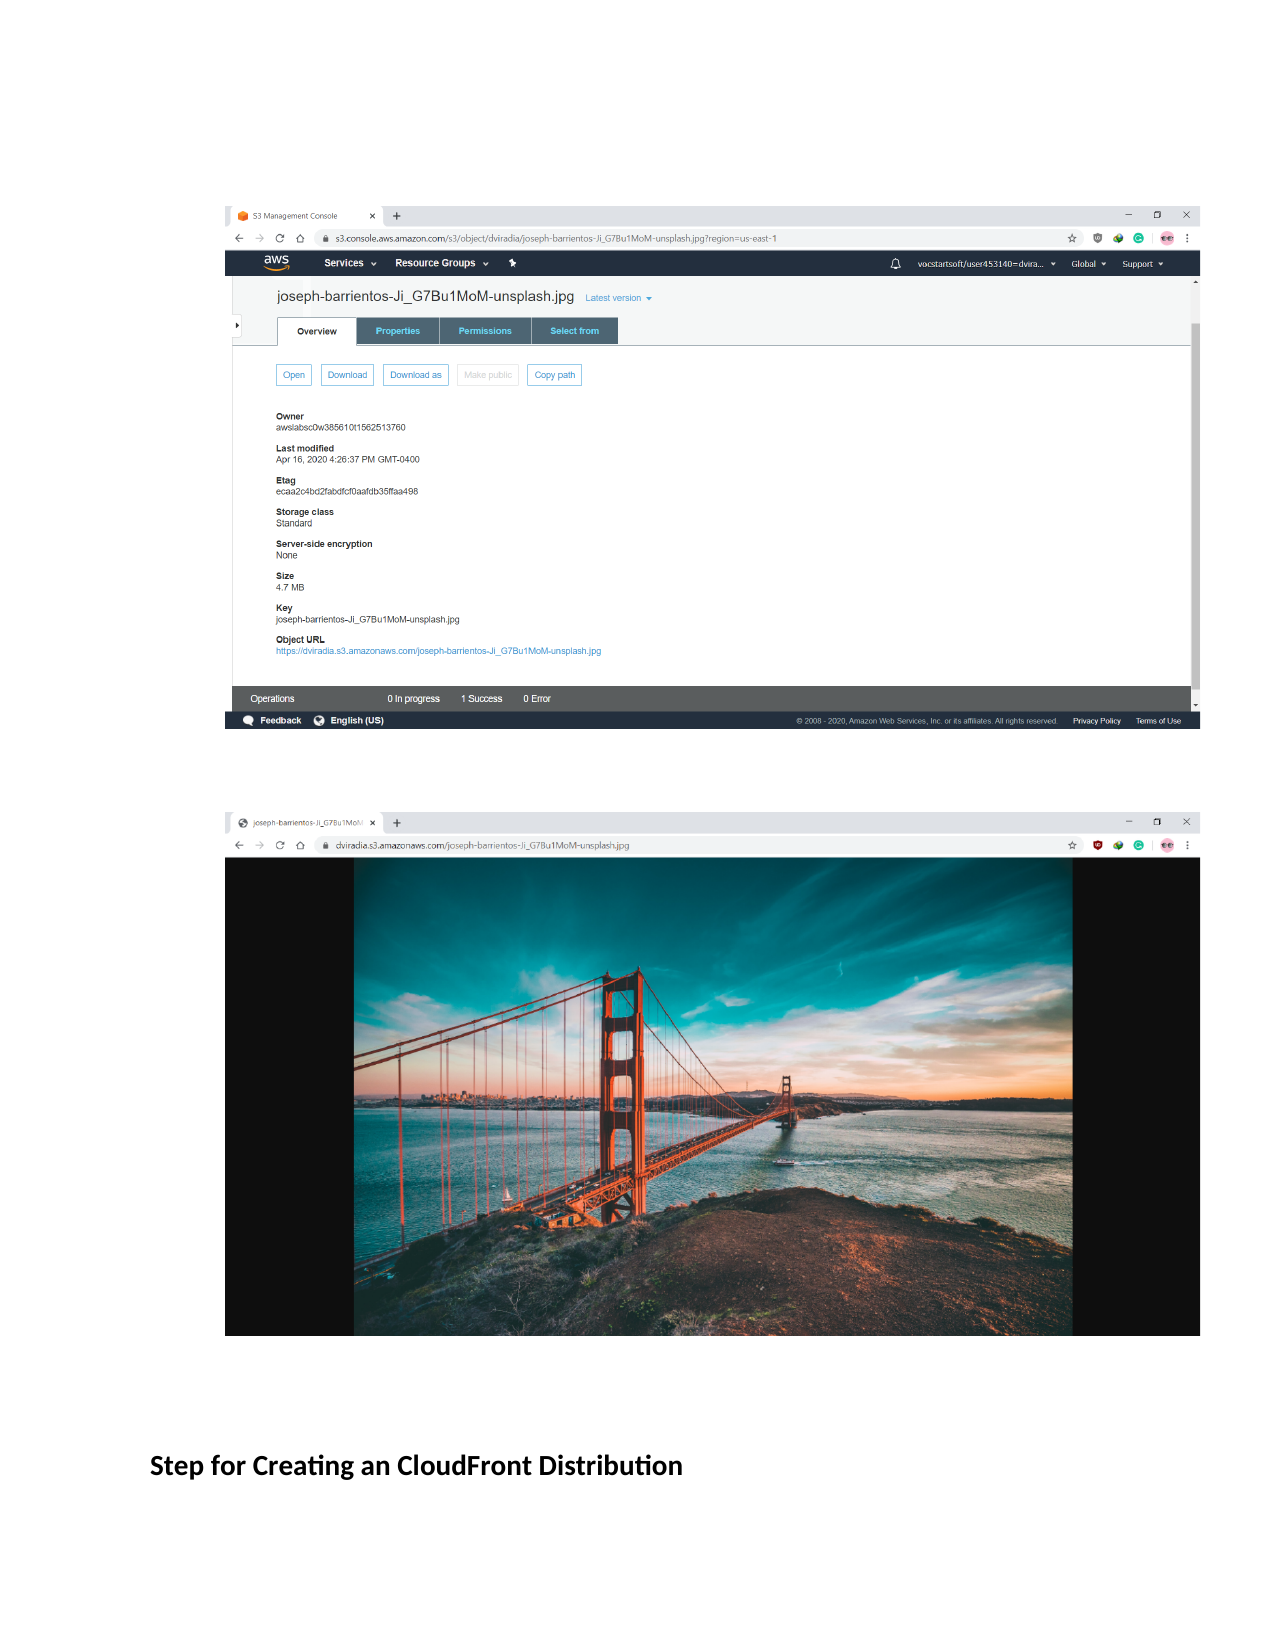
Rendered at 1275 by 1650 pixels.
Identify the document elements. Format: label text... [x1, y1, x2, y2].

picture [225, 206, 1200, 729]
text Step for Creating an CloudFront Distribution [150, 1447, 1125, 1483]
picture [225, 812, 1200, 1336]
